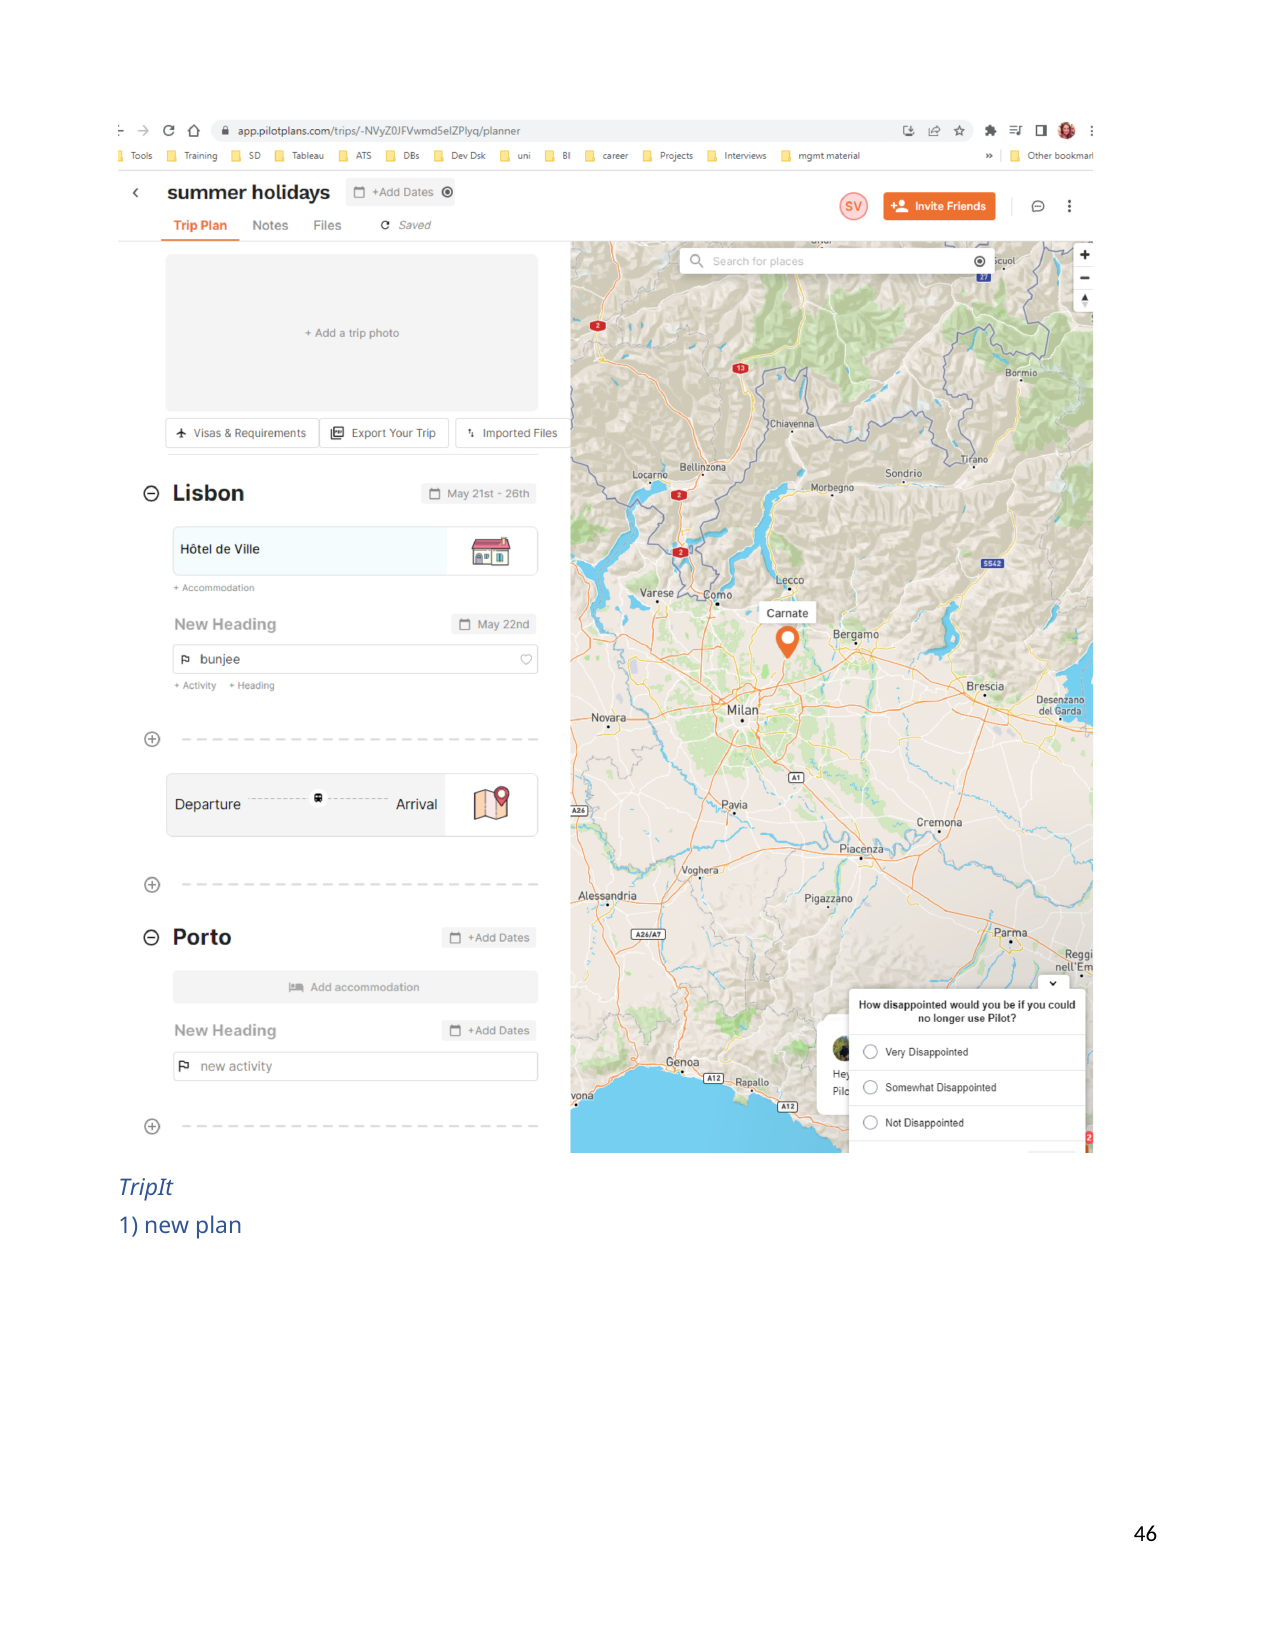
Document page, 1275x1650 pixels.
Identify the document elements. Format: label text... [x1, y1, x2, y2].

picture [118, 118, 1094, 1153]
subtitle 1) new plan [118, 1209, 1157, 1240]
subtitle TripIt [118, 1171, 1157, 1202]
